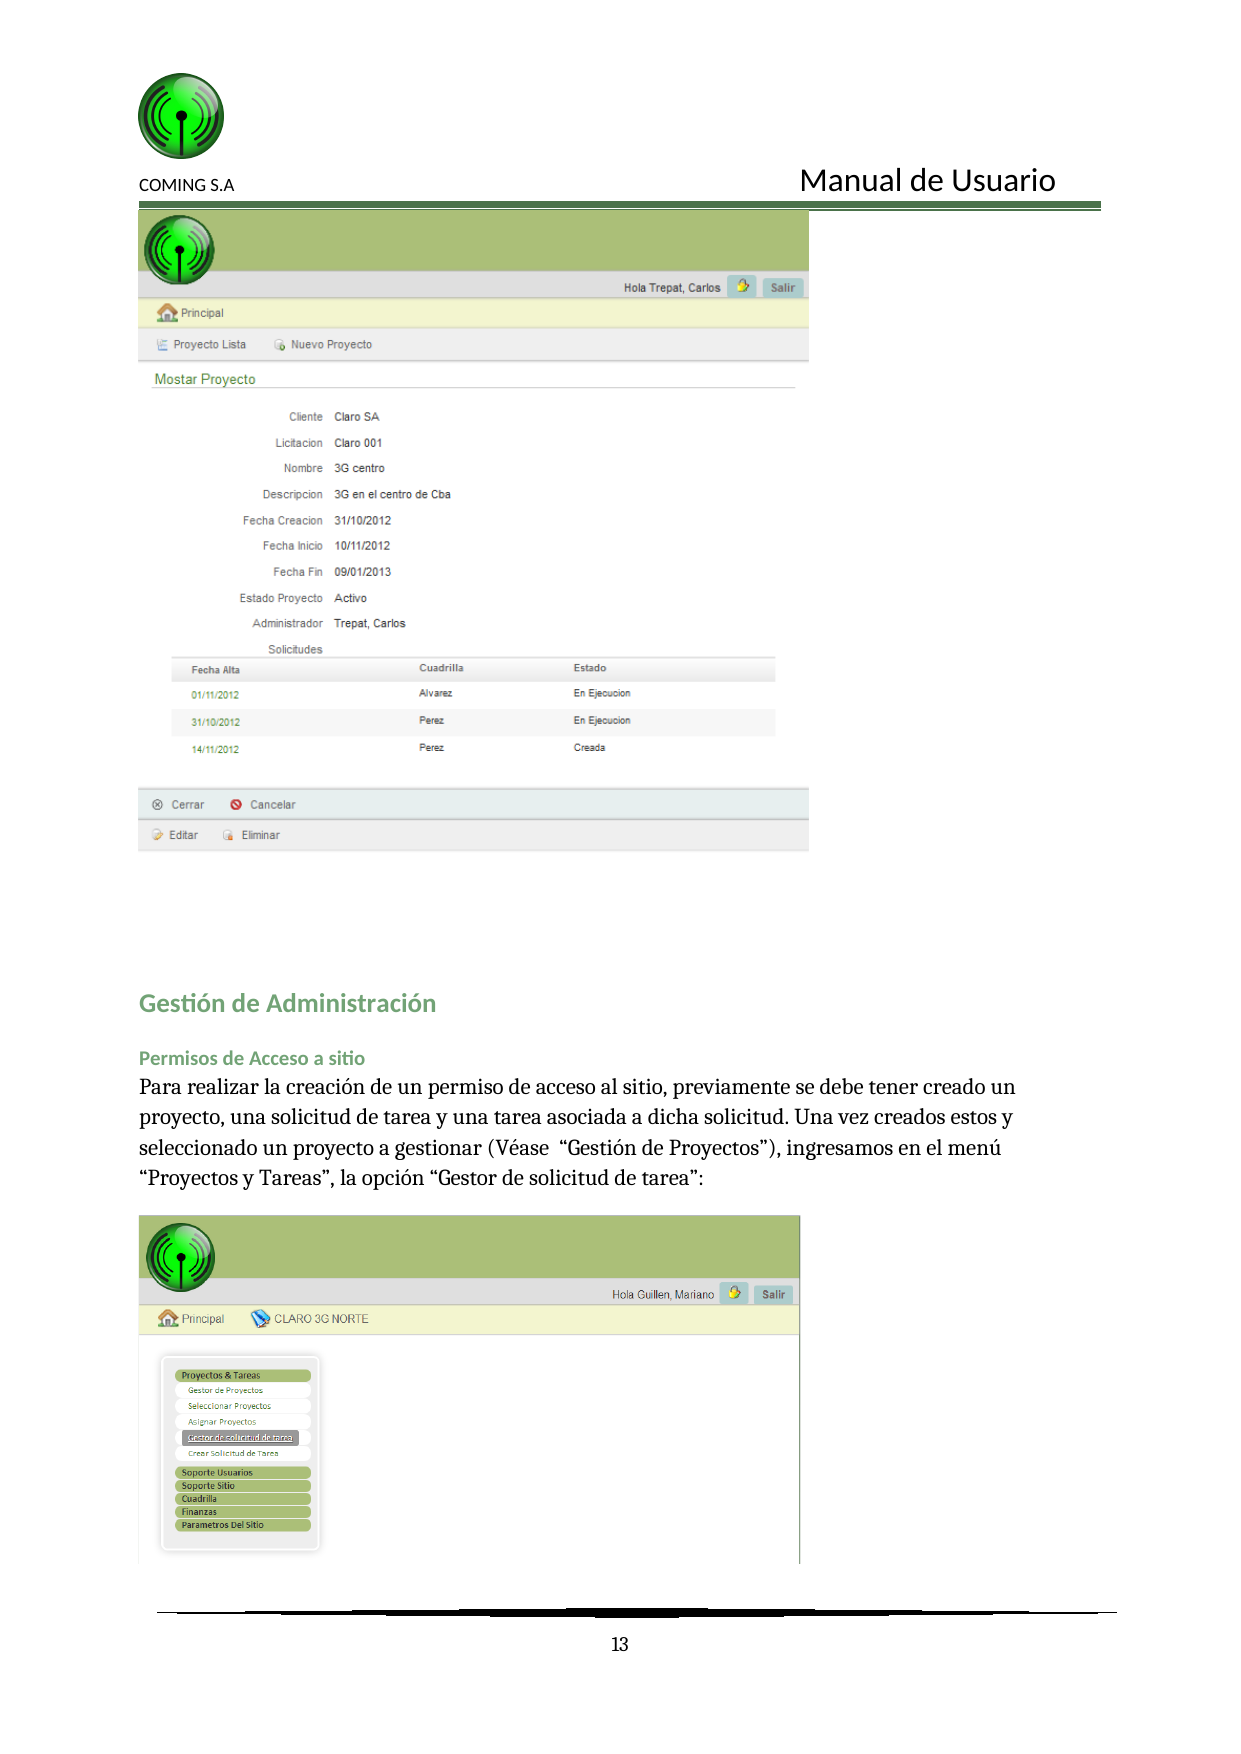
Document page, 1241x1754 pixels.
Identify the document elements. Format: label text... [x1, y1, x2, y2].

subtitle Gestión de Administración [139, 986, 1101, 1019]
picture [138, 1215, 801, 1564]
subtitle Permisos de Acceso a sitio [139, 1045, 1101, 1070]
text Para realizar la creación de un permiso de acceso al sitio, previamente se debe tener creado un proyecto, una solicitud de tarea y una tarea asociada a dicha solicitud. Una vez creados estos y seleccionado un proyecto a gestionar (Véase “Gestión de Proyectos”), ingresamos en el menú “Proyectos y Tareas”, la opción “Gestor de solicitud de tarea”: [139, 1074, 1101, 1191]
picture [138, 210, 809, 859]
picture [138, 73, 224, 159]
